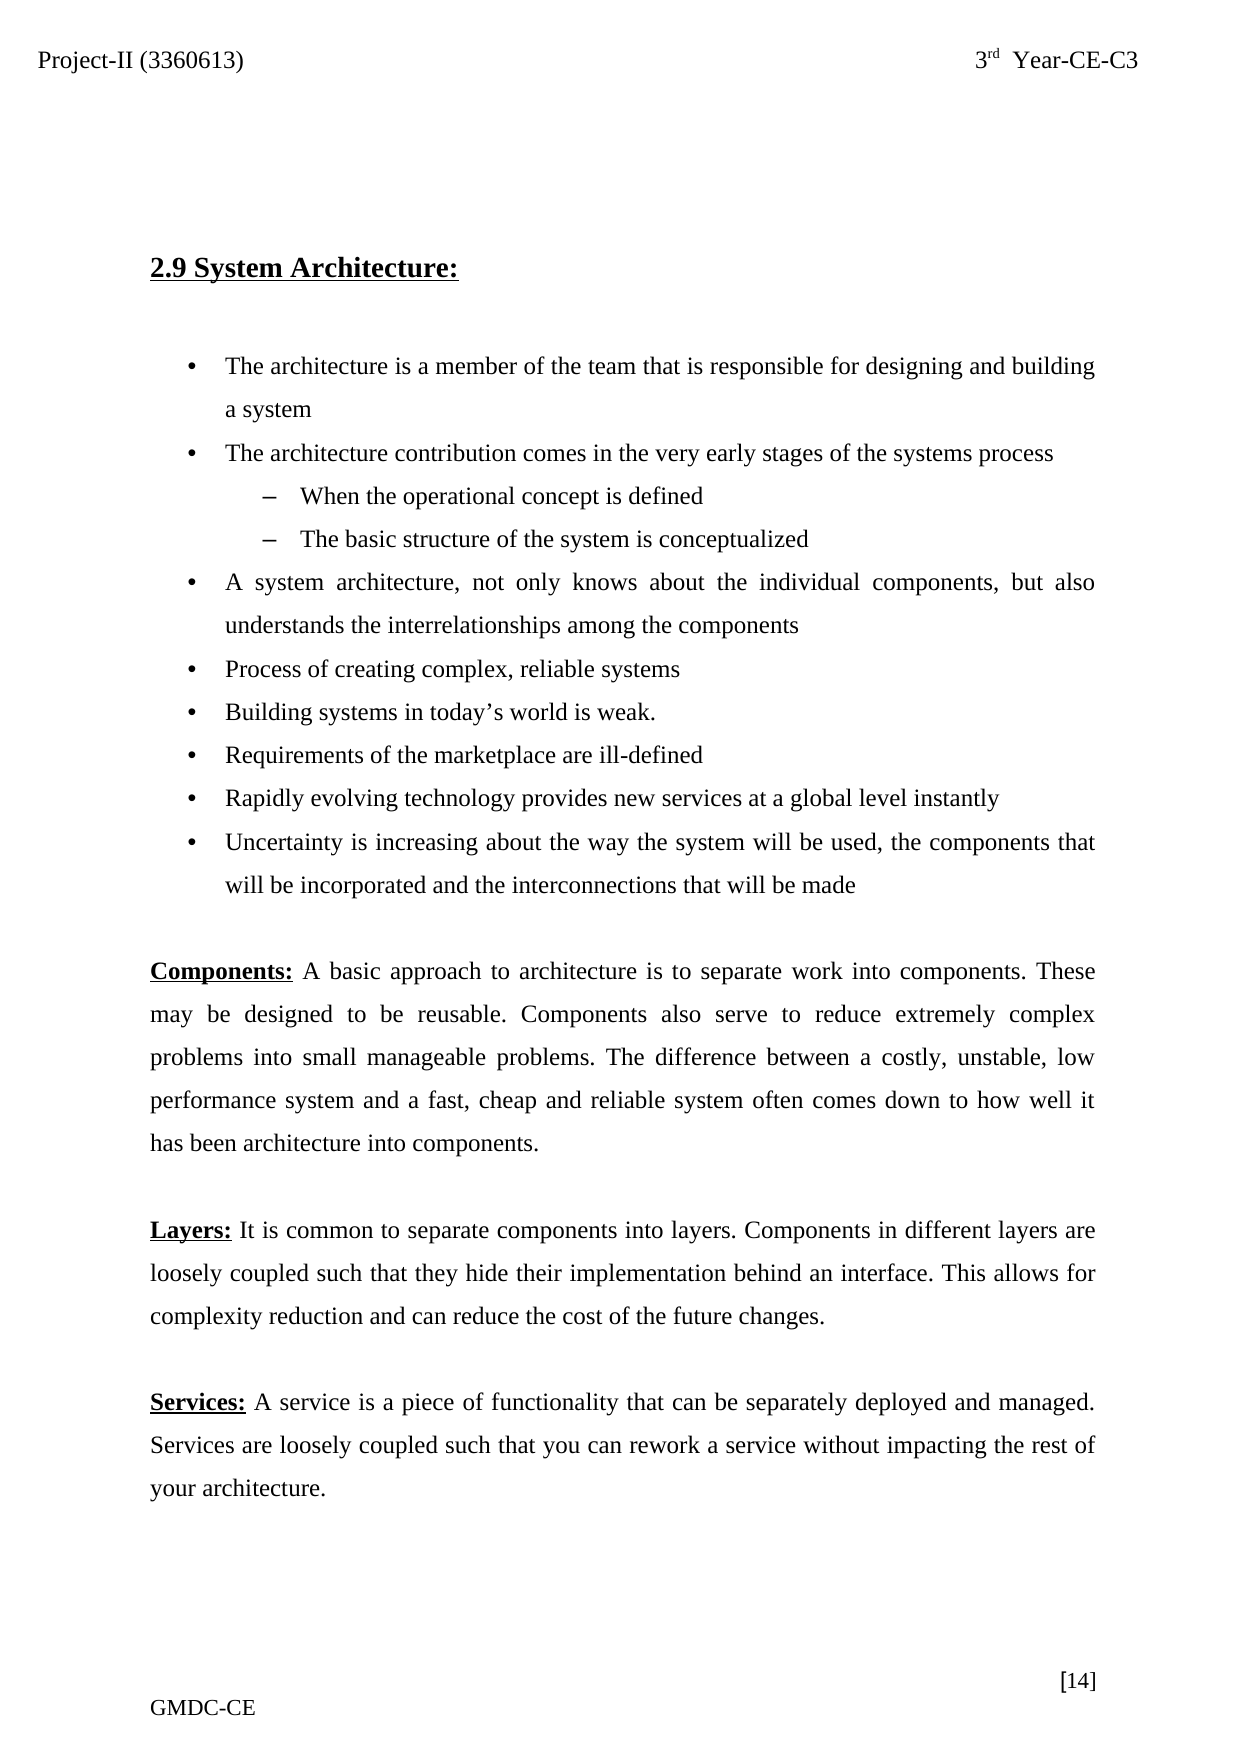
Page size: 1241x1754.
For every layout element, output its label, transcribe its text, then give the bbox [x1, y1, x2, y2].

list Building systems in today’s world is weak. [187, 697, 1096, 726]
text Layers: It is common to separate components into layers. Components in different layers are loosely coupled such that they hide their implementation behind an interface. This allows for complexity reduction and can reduce the cost of the future changes. [150, 1215, 1096, 1330]
text Components: A basic approach to architecture is to separate work into components. These may be designed to be reusable. Components also serve to reduce extremely complex problems into small manageable problems. The difference between a costly, unstable, low performance system and a fast, cheap and reliable system often comes down to how well it has been architecture into components. [150, 956, 1096, 1157]
list Rapidly evolving technology provides new services at a global level instantly [187, 783, 1096, 812]
list The architecture contribution comes in the very early stages of the systems process [187, 438, 1096, 466]
list A system architecture, not only knows about the individual components, but also understands the interrelationships among the components [187, 567, 1096, 639]
list The architecture is a member of the team that is responsible for designing and building a system [187, 351, 1096, 423]
list Process of creating complex, reliable systems [187, 654, 1096, 682]
list Requirements of the marketplace are ill-defined [187, 740, 1096, 769]
list When the operational concept is defined [262, 481, 1096, 510]
list The basic structure of the system is conceptualized [262, 524, 1096, 553]
text Services: A service is a piece of functionality that can be separately deployed and managed. Services are loosely coupled such that you can rework a service without impacting the rest of your architecture. [150, 1387, 1096, 1502]
text 2.9 System Architecture: [150, 251, 1096, 284]
list Uncertainty is increasing about the way the system will be used, the components that will be incorporated and the interconnections that will be made [187, 827, 1096, 898]
